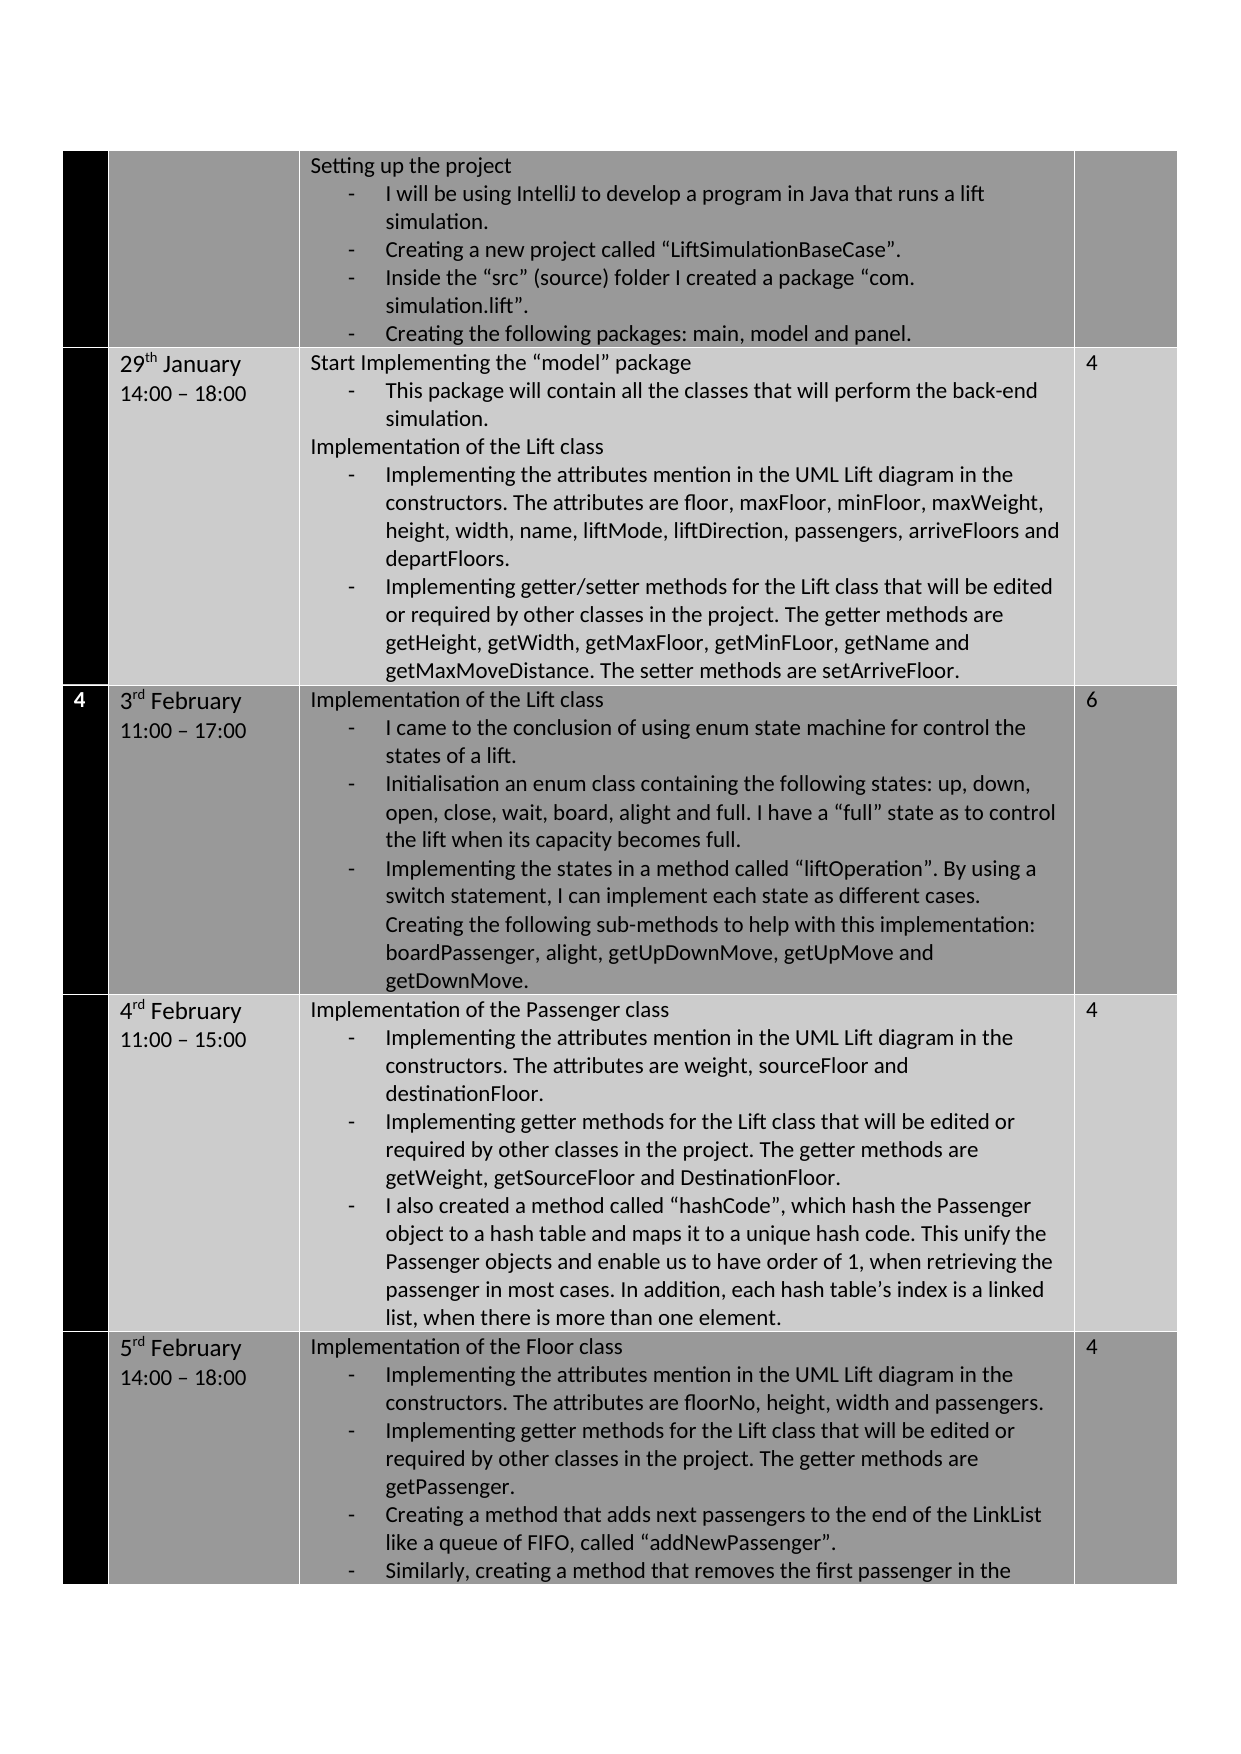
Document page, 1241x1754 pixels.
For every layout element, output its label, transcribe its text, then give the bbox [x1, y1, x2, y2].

table_cell [63, 151, 108, 347]
table_cell Implementation of the Lift class I came to the conclusion of using enum state machine for control the states of a lift. Initialisation an enum class containing the following states: up, down, open, close, wait, board, alight and full. I have a “full” state as to control the lift when its capacity becomes full. Implementing the states in a method called “liftOperation”. By using a switch statement, I can implement each state as different cases. Creating the following sub-methods to help with this implementation: boardPassenger, alight, getUpDownMove, getUpMove and getDownMove. [300, 686, 1074, 994]
table_cell Implementation of the Passenger class Implementing the attributes mention in the UML Lift diagram in the constructors. The attributes are weight, sourceFloor and destinationFloor. Implementing getter methods for the Lift class that will be edited or required by other classes in the project. The getter methods are getWeight, getSourceFloor and DestinationFloor. I also created a method called “hashCode”, which hash the Passenger object to a hash table and maps it to a unique hash code. This unify the Passenger objects and enable us to have order of 1, when retrieving the passenger in most cases. In addition, each hash table’s index is a linked list, when there is more than one element. [300, 995, 1074, 1331]
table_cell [109, 151, 299, 347]
table_cell 4 [63, 686, 108, 994]
table_cell [63, 995, 108, 1331]
table_cell [63, 348, 108, 684]
table_cell 29th January 14:00 – 18:00 [109, 348, 299, 684]
table_cell 4 [1075, 995, 1177, 1331]
table_cell 4 [1075, 151, 1177, 347]
table_cell 6 [1075, 686, 1177, 994]
table_cell 3rd February 11:00 – 17:00 [109, 686, 299, 994]
table_cell 4 [1075, 1332, 1177, 1584]
table_cell 4 [1075, 348, 1177, 684]
table_cell 4rd February 11:00 – 15:00 [109, 995, 299, 1331]
table_cell [63, 1332, 108, 1584]
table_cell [300, 1332, 1074, 1584]
table_cell Start Implementing the “model” package This package will contain all the classes that will perform the back-end simulation. Implementation of the Lift class Implementing the attributes mention in the UML Lift diagram in the constructors. The attributes are floor, maxFloor, minFloor, maxWeight, height, width, name, liftMode, liftDirection, passengers, arriveFloors and departFloors. Implementing getter/setter methods for the Lift class that will be edited or required by other classes in the project. The getter methods are getHeight, getWidth, getMaxFloor, getMinFLoor, getName and getMaxMoveDistance. The setter methods are setArriveFloor. [300, 348, 1074, 684]
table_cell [300, 151, 1074, 347]
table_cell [109, 1332, 299, 1584]
